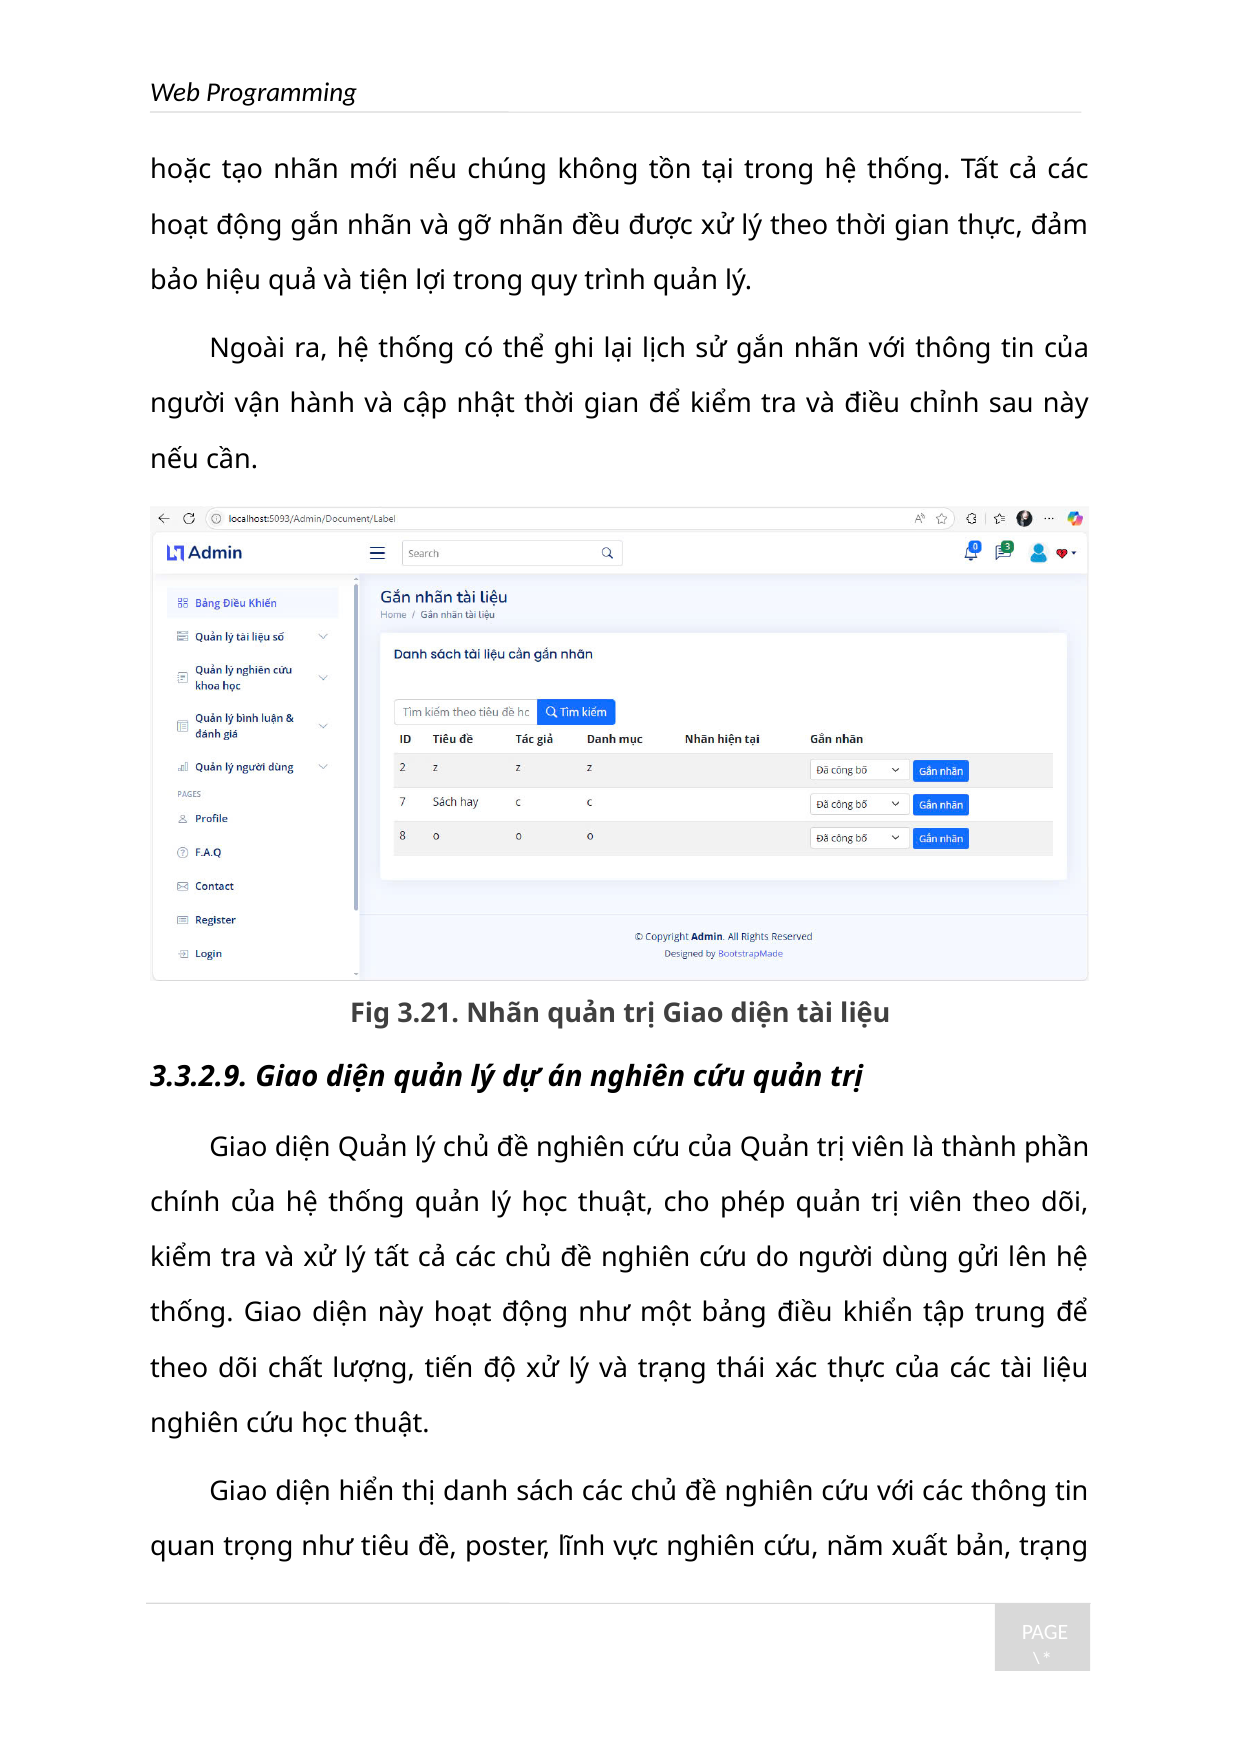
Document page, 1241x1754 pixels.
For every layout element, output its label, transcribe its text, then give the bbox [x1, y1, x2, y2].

text Ngoài ra, hệ thống có thể ghi lại lịch sử gắn nhãn với thông tin của người vận hành và cập nhật thời gian để kiểm tra và điều chỉnh sau này nếu cần. [150, 328, 1090, 476]
text Fig 3.21. Nhãn quản trị Giao diện tài liệu [150, 993, 1090, 1030]
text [150, 1471, 1090, 1563]
text Giao diện Quản lý chủ đề nghiên cứu của Quản trị viên là thành phần chính của hệ thống quản lý học thuật, cho phép quản trị viên theo dõi, kiểm tra và xử lý tất cả các chủ đề nghiên cứu do người dùng gửi lên hệ thống. Giao diện này hoạt động như một bảng điều khiển tập trung để theo dõi chất lượng, tiến độ xử lý và trạng thái xác thực của các tài liệu nghiên cứu học thuật. [150, 1127, 1090, 1440]
subtitle 3.3.2.9. Giao diện quản lý dự án nghiên cứu quản trị [150, 1055, 1090, 1095]
picture [150, 506, 1090, 981]
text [150, 150, 1090, 297]
